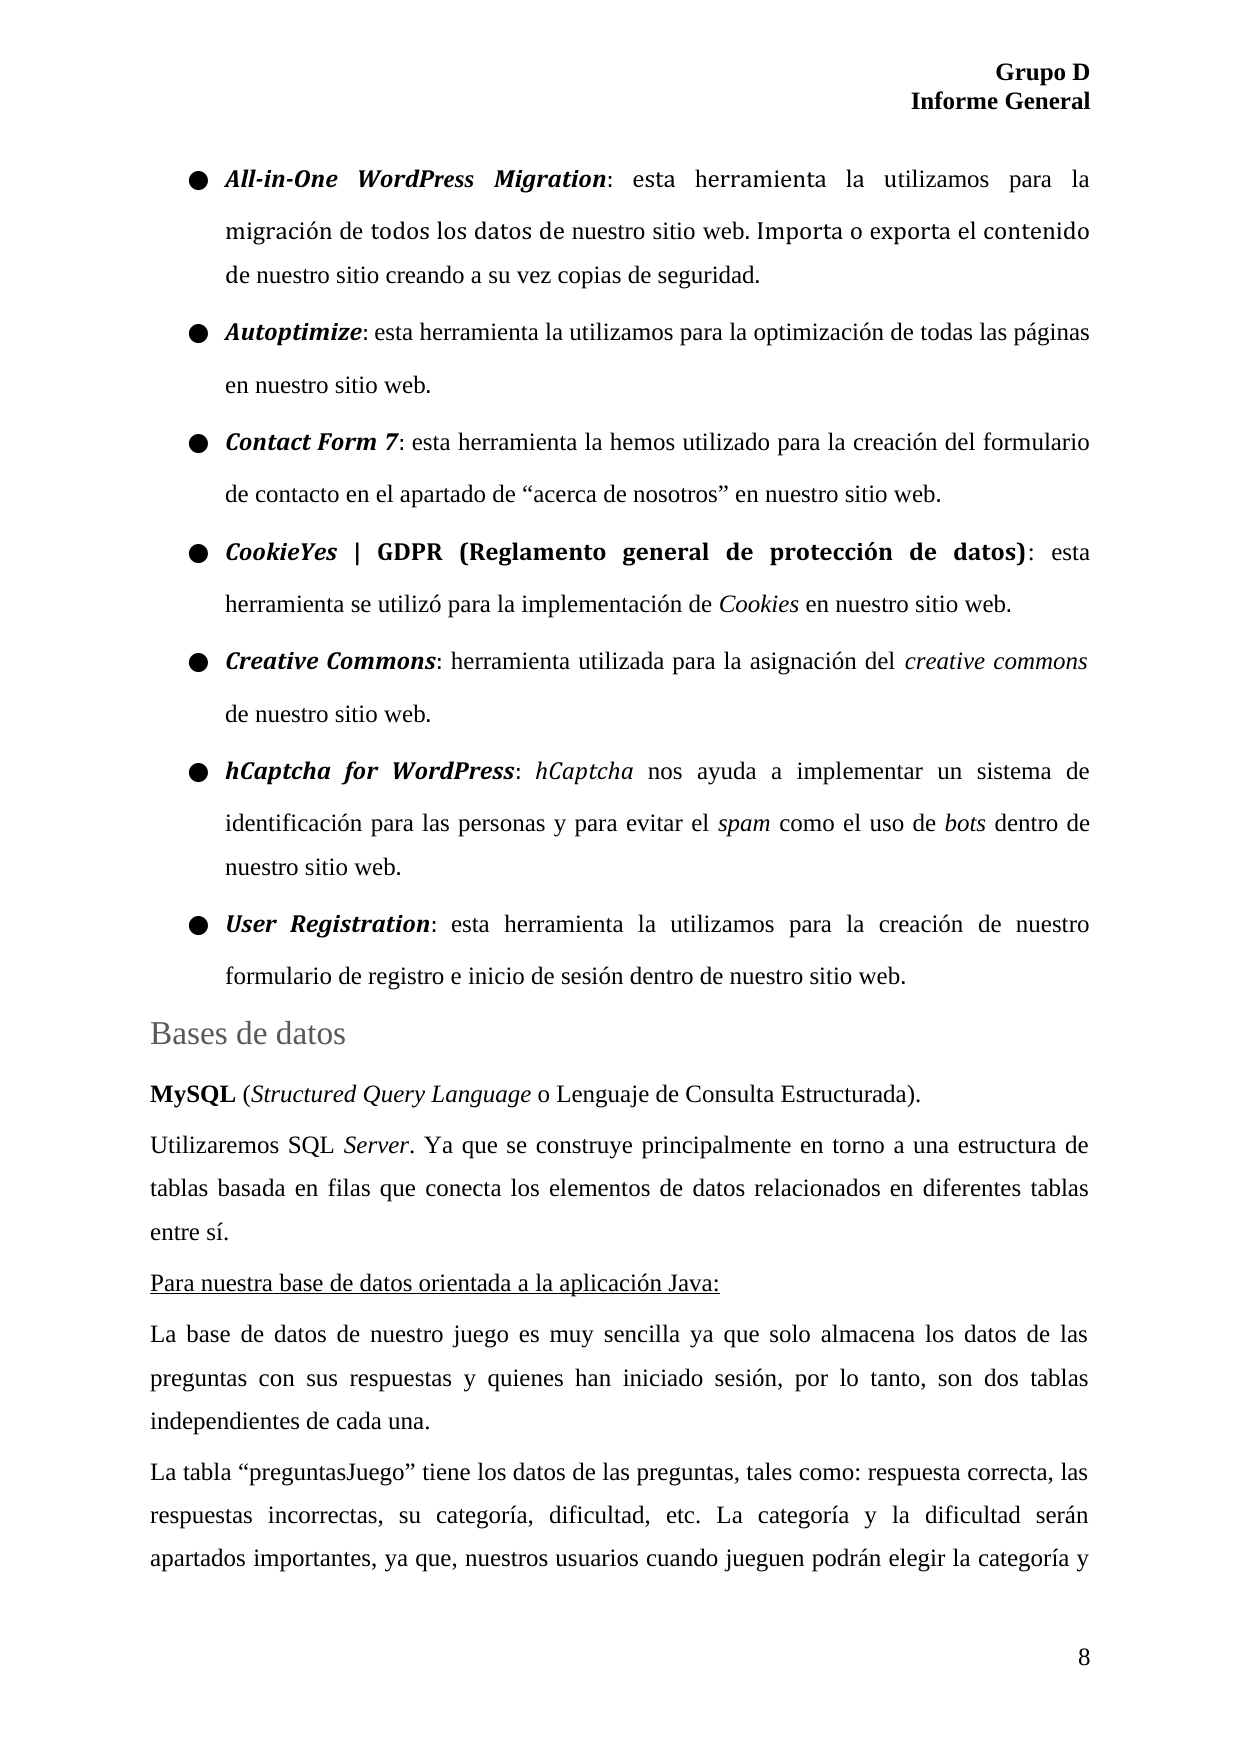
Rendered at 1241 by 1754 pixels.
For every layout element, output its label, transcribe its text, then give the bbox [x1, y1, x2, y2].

list hCaptcha for WordPress: hCaptcha nos ayuda a implementar un sistema de identificación para las personas y para evitar el spam como el uso de bots dentro de nuestro sitio web. [187, 742, 1090, 881]
list Contact Form 7: esta herramienta la hemos utilizado para la creación del formulario de contacto en el apartado de “acerca de nosotros” en nuestro sitio web. [187, 413, 1090, 508]
text MySQL (Structured Query Language o Lenguaje de Consulta Estructurada). [150, 1079, 1090, 1108]
list Creative Commons: herramienta utilizada para la asignación del creative commons de nuestro sitio web. [187, 633, 1090, 728]
text Utilizaremos SQL Server. Ya que se construye principalmente en torno a una estructura de tablas basada en filas que conecta los elementos de datos relacionados en diferentes tablas entre sí. [150, 1130, 1090, 1245]
list User Registration: esta herramienta la utilizamos para la creación de nuestro formulario de registro e inicio de sesión dentro de nuestro sitio web. [187, 895, 1090, 990]
subtitle Bases de datos [150, 1013, 1090, 1051]
list All-in-One WordPress Migration: esta herramienta la utilizamos para la migración de todos los datos de nuestro sitio web. Importa o exporta el contenido de nuestro sitio creando a su vez copias de seguridad. [187, 150, 1090, 289]
list CookieYes | GDPR (Reglamento general de protección de datos): esta herramienta se utilizó para la implementación de Cookies en nuestro sitio web. [187, 523, 1090, 618]
list Autoptimize: esta herramienta la utilizamos para la optimización de todas las páginas en nuestro sitio web. [187, 303, 1090, 399]
text Para nuestra base de datos orientada a la aplicación Java: [150, 1268, 1090, 1297]
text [150, 1457, 1090, 1572]
text La base de datos de nuestro juego es muy sencilla ya que solo almacena los datos de las preguntas con sus respuestas y quienes han iniciado sesión, por lo tanto, son dos tablas independientes de cada una. [150, 1319, 1090, 1434]
